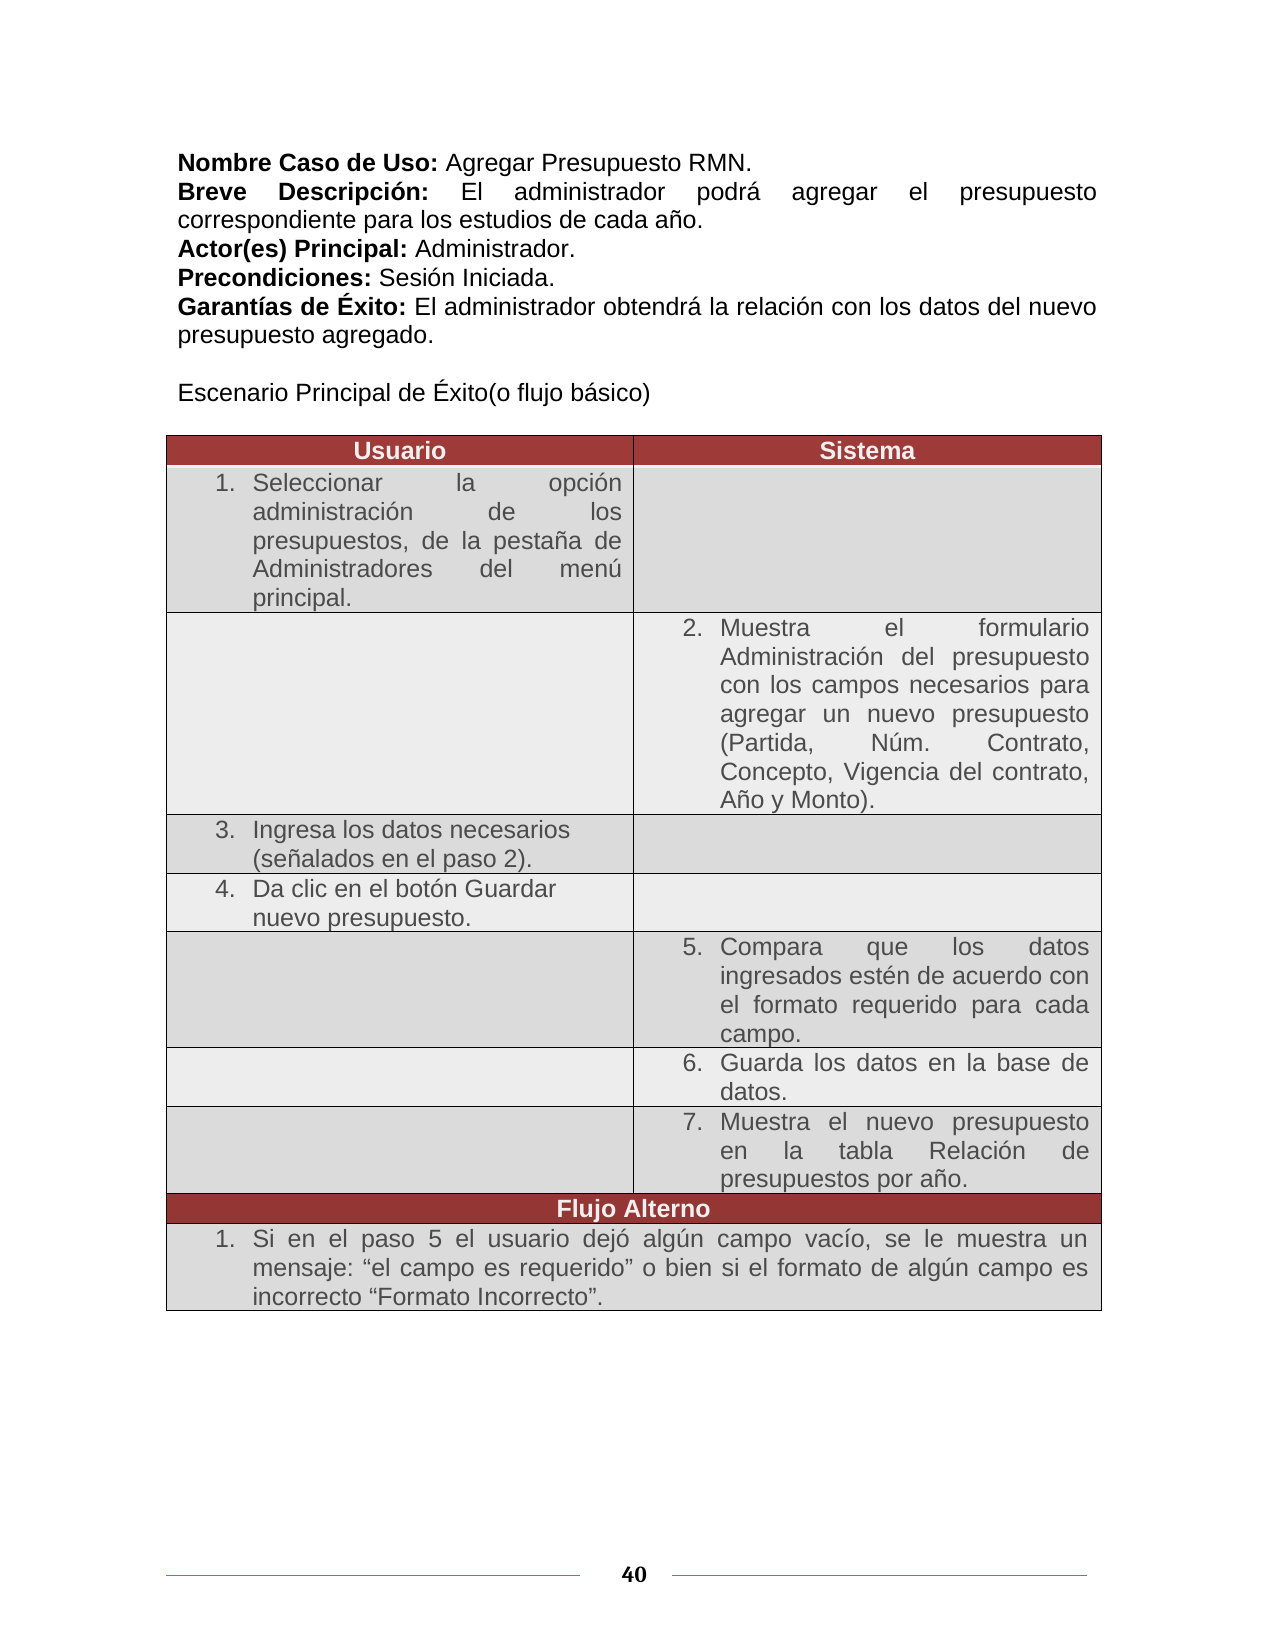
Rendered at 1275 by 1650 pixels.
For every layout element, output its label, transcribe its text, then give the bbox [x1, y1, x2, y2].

table_header Usuario [167, 436, 633, 465]
text Precondiciones: Sesión Iniciada. [177, 263, 1098, 291]
table_header Sistema [634, 436, 1101, 465]
text Garantías de Éxito: El administrador obtendrá la relación con los datos del nuevo presupuesto agregado. [177, 291, 1098, 349]
text Escenario Principal de Éxito(o flujo básico) [177, 378, 1098, 406]
table_cell Ingresa los datos necesarios (señalados en el paso 2). [167, 815, 633, 873]
table_cell Si en el paso 5 el usuario dejó algún campo vacío, se le muestra un mensaje: “el campo es requerido” o bien si el formato de algún campo es incorrecto “Formato Incorrecto”. [167, 1224, 1101, 1310]
table_cell [167, 932, 633, 1047]
table_cell Muestra el nuevo presupuesto en la tabla Relación de presupuestos por año. [634, 1107, 1101, 1193]
table_cell Guarda los datos en la base de datos. [634, 1048, 1101, 1106]
table_cell Da clic en el botón Guardar nuevo presupuesto. [167, 874, 633, 931]
table_cell [634, 874, 1101, 931]
table_cell [167, 613, 633, 814]
table_cell Muestra el formulario Administración del presupuesto con los campos necesarios para agregar un nuevo presupuesto (Partida, Núm. Contrato, Concepto, Vigencia del contrato, Año y Monto). [634, 613, 1101, 814]
table_cell Compara que los datos ingresados estén de acuerdo con el formato requerido para cada campo. [634, 932, 1101, 1047]
table_cell [167, 1107, 633, 1193]
table_cell [634, 815, 1101, 873]
text Breve Descripción: El administrador podrá agregar el presupuesto correspondiente para los estudios de cada año. [177, 176, 1098, 234]
table_cell [634, 468, 1101, 612]
text Nombre Caso de Uso: Agregar Presupuesto RMN. [177, 148, 1098, 176]
table_cell Flujo Alterno [167, 1194, 1101, 1223]
text Actor(es) Principal: Administrador. [177, 234, 1098, 263]
table_cell [167, 1048, 633, 1106]
table_cell Seleccionar la opción administración de los presupuestos, de la pestaña de Administradores del menú principal. [167, 468, 633, 612]
